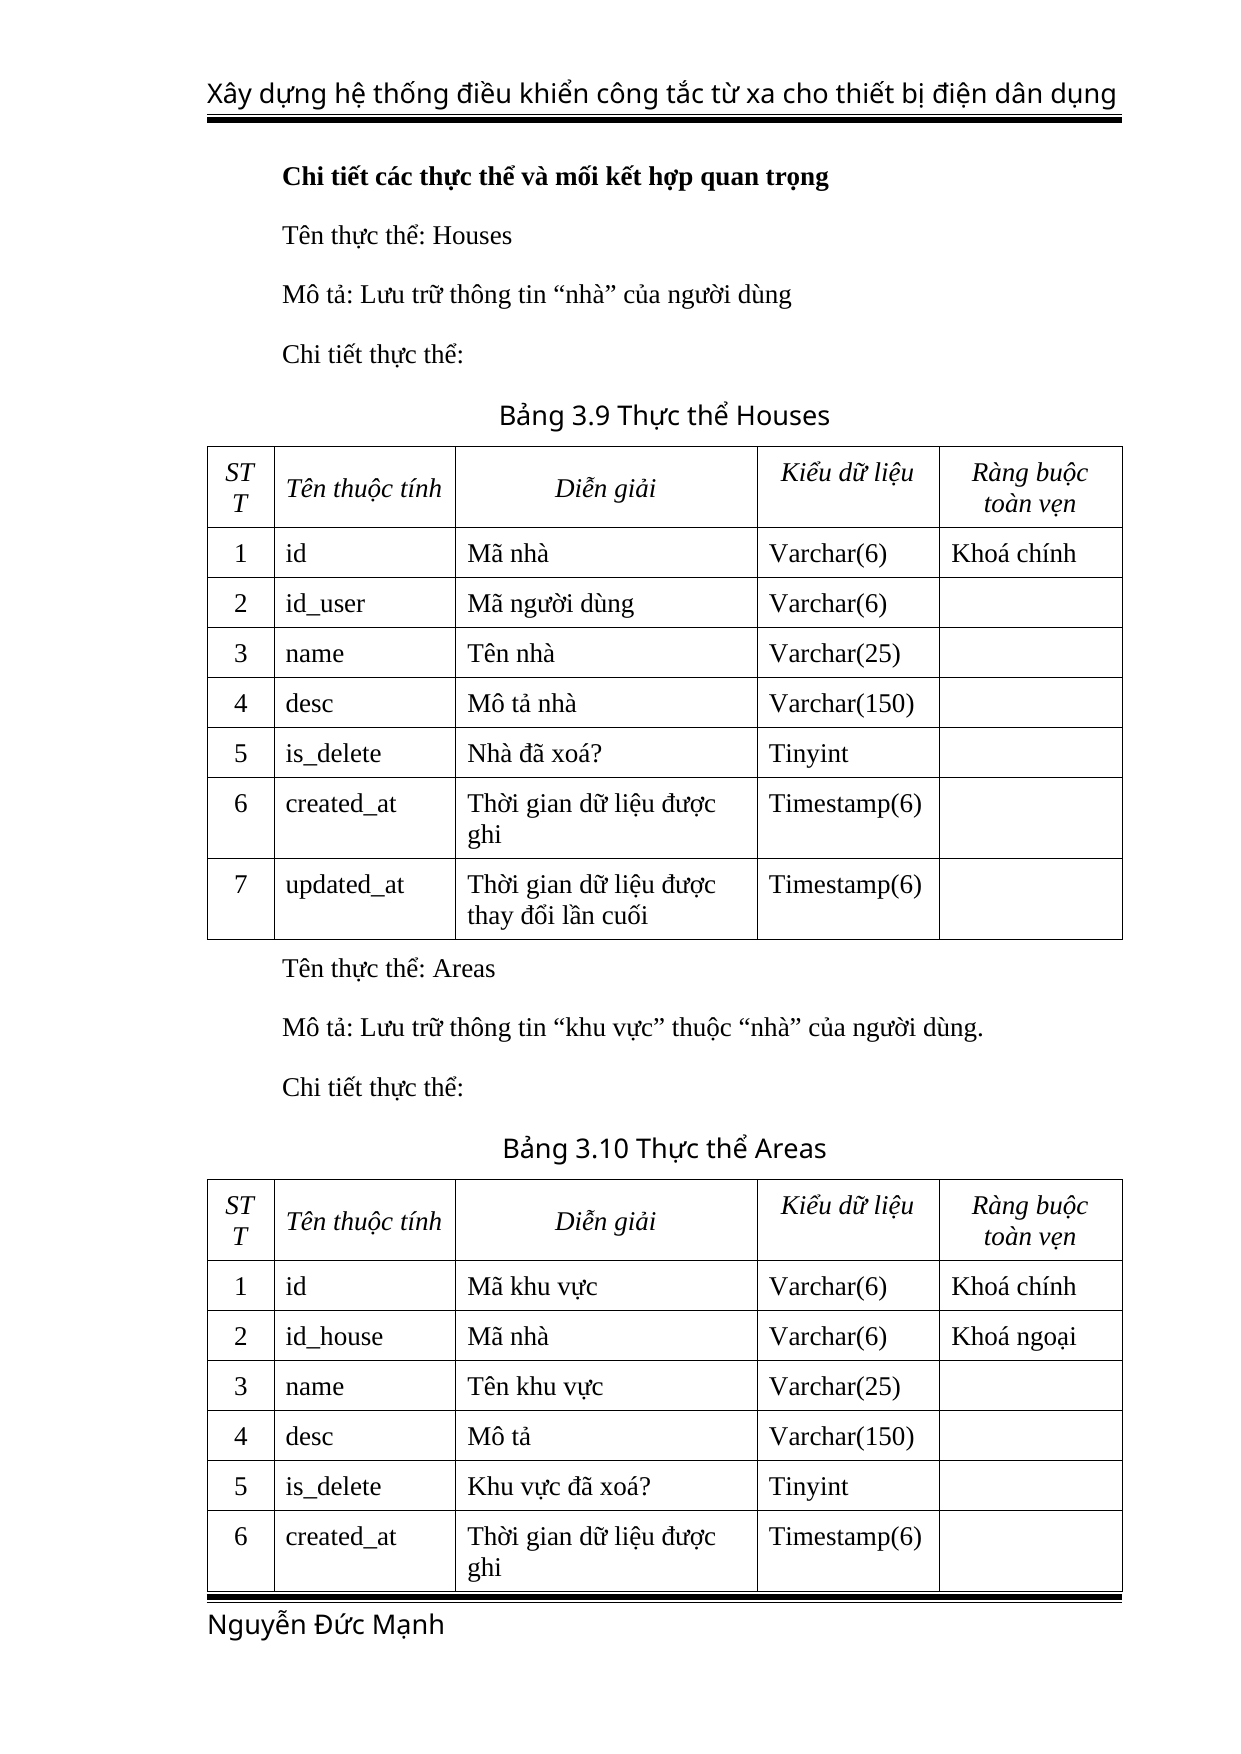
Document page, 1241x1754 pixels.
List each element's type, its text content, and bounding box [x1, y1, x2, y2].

table_cell Thời gian dữ liệu được ghi [456, 778, 757, 858]
text Chi tiết thực thể: [207, 1071, 1122, 1102]
table_cell 3 [208, 1361, 274, 1410]
table_cell 4 [208, 678, 274, 727]
text Bảng 3.9 Thực thể Houses [207, 397, 1122, 434]
table_cell Khoá chính [940, 1261, 1122, 1310]
table_header Tên thuộc tính [275, 447, 455, 527]
table_cell Timestamp(6) [758, 859, 939, 939]
text Tên thực thể: Houses [207, 219, 1122, 251]
text Chi tiết thực thể: [207, 338, 1122, 369]
table_cell created_at [275, 1511, 455, 1591]
table_cell desc [275, 678, 455, 727]
table_cell Timestamp(6) [758, 1511, 939, 1591]
table_cell id [275, 528, 455, 577]
table_cell Mô tả [456, 1411, 757, 1460]
table_cell Varchar(150) [758, 1411, 939, 1460]
table_cell Tinyint [758, 728, 939, 777]
table_cell [940, 578, 1122, 627]
table_cell 5 [208, 1461, 274, 1510]
table_cell 3 [208, 628, 274, 677]
table_cell 1 [208, 1261, 274, 1310]
table_cell 1 [208, 528, 274, 577]
table_cell Tên khu vực [456, 1361, 757, 1410]
text Mô tả: Lưu trữ thông tin “nhà” của người dùng [207, 278, 1122, 310]
table_cell Varchar(25) [758, 628, 939, 677]
table_cell 5 [208, 728, 274, 777]
table_cell [940, 628, 1122, 677]
text Tên thực thể: Areas [207, 952, 1122, 983]
table_header Ràng buộc toàn vẹn [940, 1180, 1122, 1260]
text Mô tả: Lưu trữ thông tin “khu vực” thuộc “nhà” của người dùng. [207, 1012, 1122, 1043]
table_cell Varchar(25) [758, 1361, 939, 1410]
table_cell Mã khu vực [456, 1261, 757, 1310]
table_cell Tên nhà [456, 628, 757, 677]
table_header Diễn giải [456, 447, 757, 527]
table_cell name [275, 1361, 455, 1410]
table_cell [940, 678, 1122, 727]
table_cell 2 [208, 578, 274, 627]
table_cell Mã nhà [456, 1311, 757, 1360]
table_cell desc [275, 1411, 455, 1460]
text Bảng 3.10 Thực thể Areas [207, 1130, 1122, 1167]
table_cell created_at [275, 778, 455, 858]
table_cell Timestamp(6) [758, 778, 939, 858]
table_cell Khoá chính [940, 528, 1122, 577]
table_cell Mã nhà [456, 528, 757, 577]
table_cell 6 [208, 778, 274, 858]
table_header Diễn giải [456, 1180, 757, 1260]
table_cell Mã người dùng [456, 578, 757, 627]
table_cell id_user [275, 578, 455, 627]
table_cell 4 [208, 1411, 274, 1460]
table_cell 6 [208, 1511, 274, 1591]
table_header STT [208, 1180, 274, 1260]
table_cell [940, 859, 1122, 939]
table_cell is_delete [275, 1461, 455, 1510]
table_cell updated_at [275, 859, 455, 939]
table_cell [940, 1511, 1122, 1591]
table_header STT [208, 447, 274, 527]
table_cell Varchar(6) [758, 1311, 939, 1360]
table_header Tên thuộc tính [275, 1180, 455, 1260]
table_cell id [275, 1261, 455, 1310]
table_cell Mô tả nhà [456, 678, 757, 727]
table_header Kiểu dữ liệu [758, 1180, 939, 1260]
table_cell [940, 1361, 1122, 1410]
table_cell [940, 1461, 1122, 1510]
table_cell Varchar(150) [758, 678, 939, 727]
table_cell Khu vực đã xoá? [456, 1461, 757, 1510]
table_cell Tinyint [758, 1461, 939, 1510]
table_cell Thời gian dữ liệu được thay đổi lần cuối [456, 859, 757, 939]
table_cell Khoá ngoại [940, 1311, 1122, 1360]
table_cell 2 [208, 1311, 274, 1360]
text Chi tiết các thực thể và mối kết hợp quan trọng [207, 160, 1122, 191]
table_cell is_delete [275, 728, 455, 777]
table_cell name [275, 628, 455, 677]
table_cell Nhà đã xoá? [456, 728, 757, 777]
table_cell 7 [208, 859, 274, 939]
table_cell Varchar(6) [758, 578, 939, 627]
table_cell [940, 778, 1122, 858]
table_cell [940, 1411, 1122, 1460]
table_header Kiểu dữ liệu [758, 447, 939, 527]
table_cell Varchar(6) [758, 528, 939, 577]
table_cell id_house [275, 1311, 455, 1360]
table_header Ràng buộc toàn vẹn [940, 447, 1122, 527]
table_cell Varchar(6) [758, 1261, 939, 1310]
table_cell [940, 728, 1122, 777]
table_cell Thời gian dữ liệu được ghi [456, 1511, 757, 1591]
